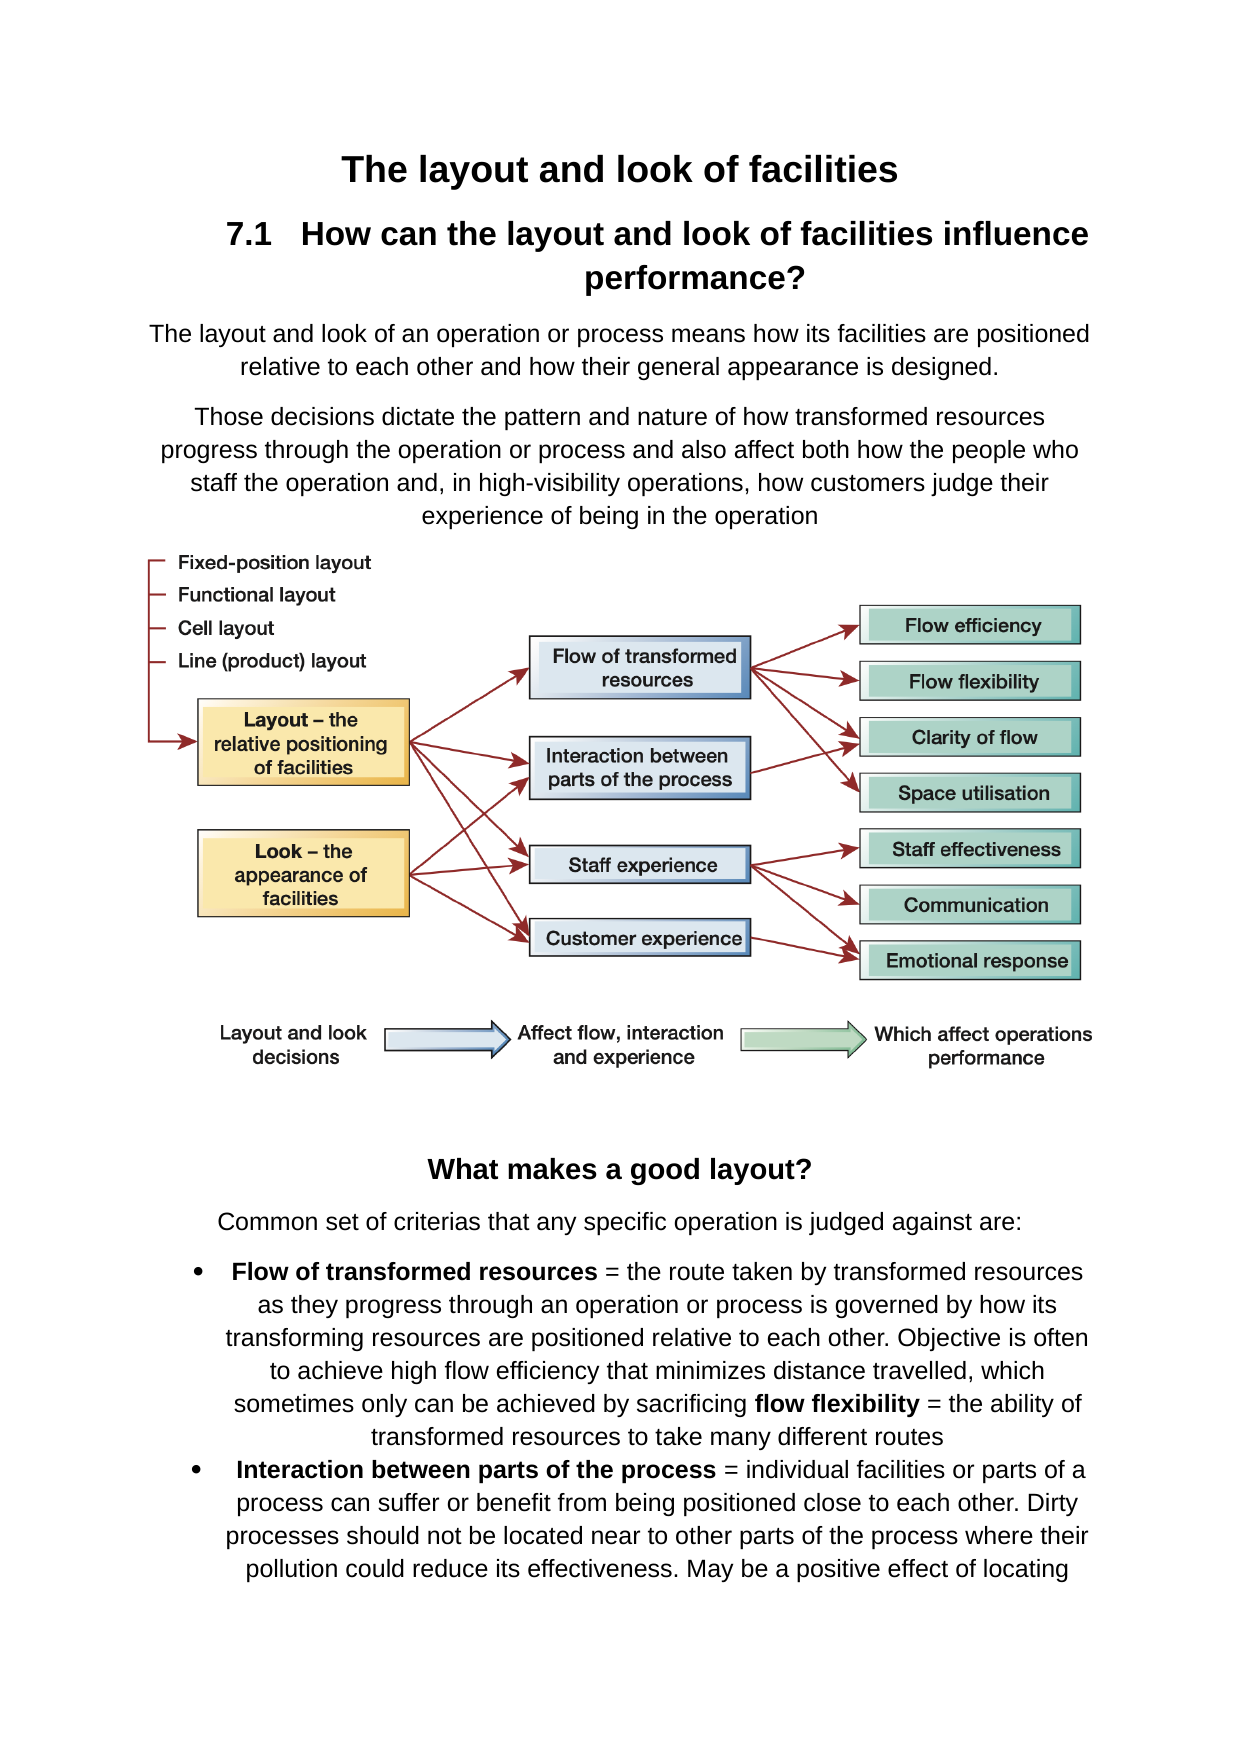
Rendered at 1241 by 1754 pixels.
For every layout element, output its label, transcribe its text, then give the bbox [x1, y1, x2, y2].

list How can the layout and look of facilities influence performance? [223, 214, 1093, 296]
text The layout and look of an operation or process means how its facilities are positioned relative to each other and how their general appearance is designed. [148, 319, 1093, 381]
text Common set of criterias that any specific operation is judged against are: [148, 1207, 1093, 1236]
text Those decisions dictate the pattern and nature of how transformed resources progress through the operation or process and also affect both how the people who staff the operation and, in high-visibility operations, how customers judge their experience of being in the operation [148, 402, 1093, 529]
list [185, 1455, 1093, 1583]
picture [147, 550, 1093, 1070]
text The layout and look of facilities [148, 148, 1093, 191]
text What makes a good layout? [148, 1152, 1093, 1185]
list Flow of transformed resources = the route taken by transformed resources as they progress through an operation or process is governed by how its transforming resources are positioned relative to each other. Objective is often to achieve high flow efficiency that minimizes distance travelled, which sometimes only can be achieved by sacrificing flow flexibility = the ability of transformed resources to take many different routes [185, 1257, 1093, 1451]
